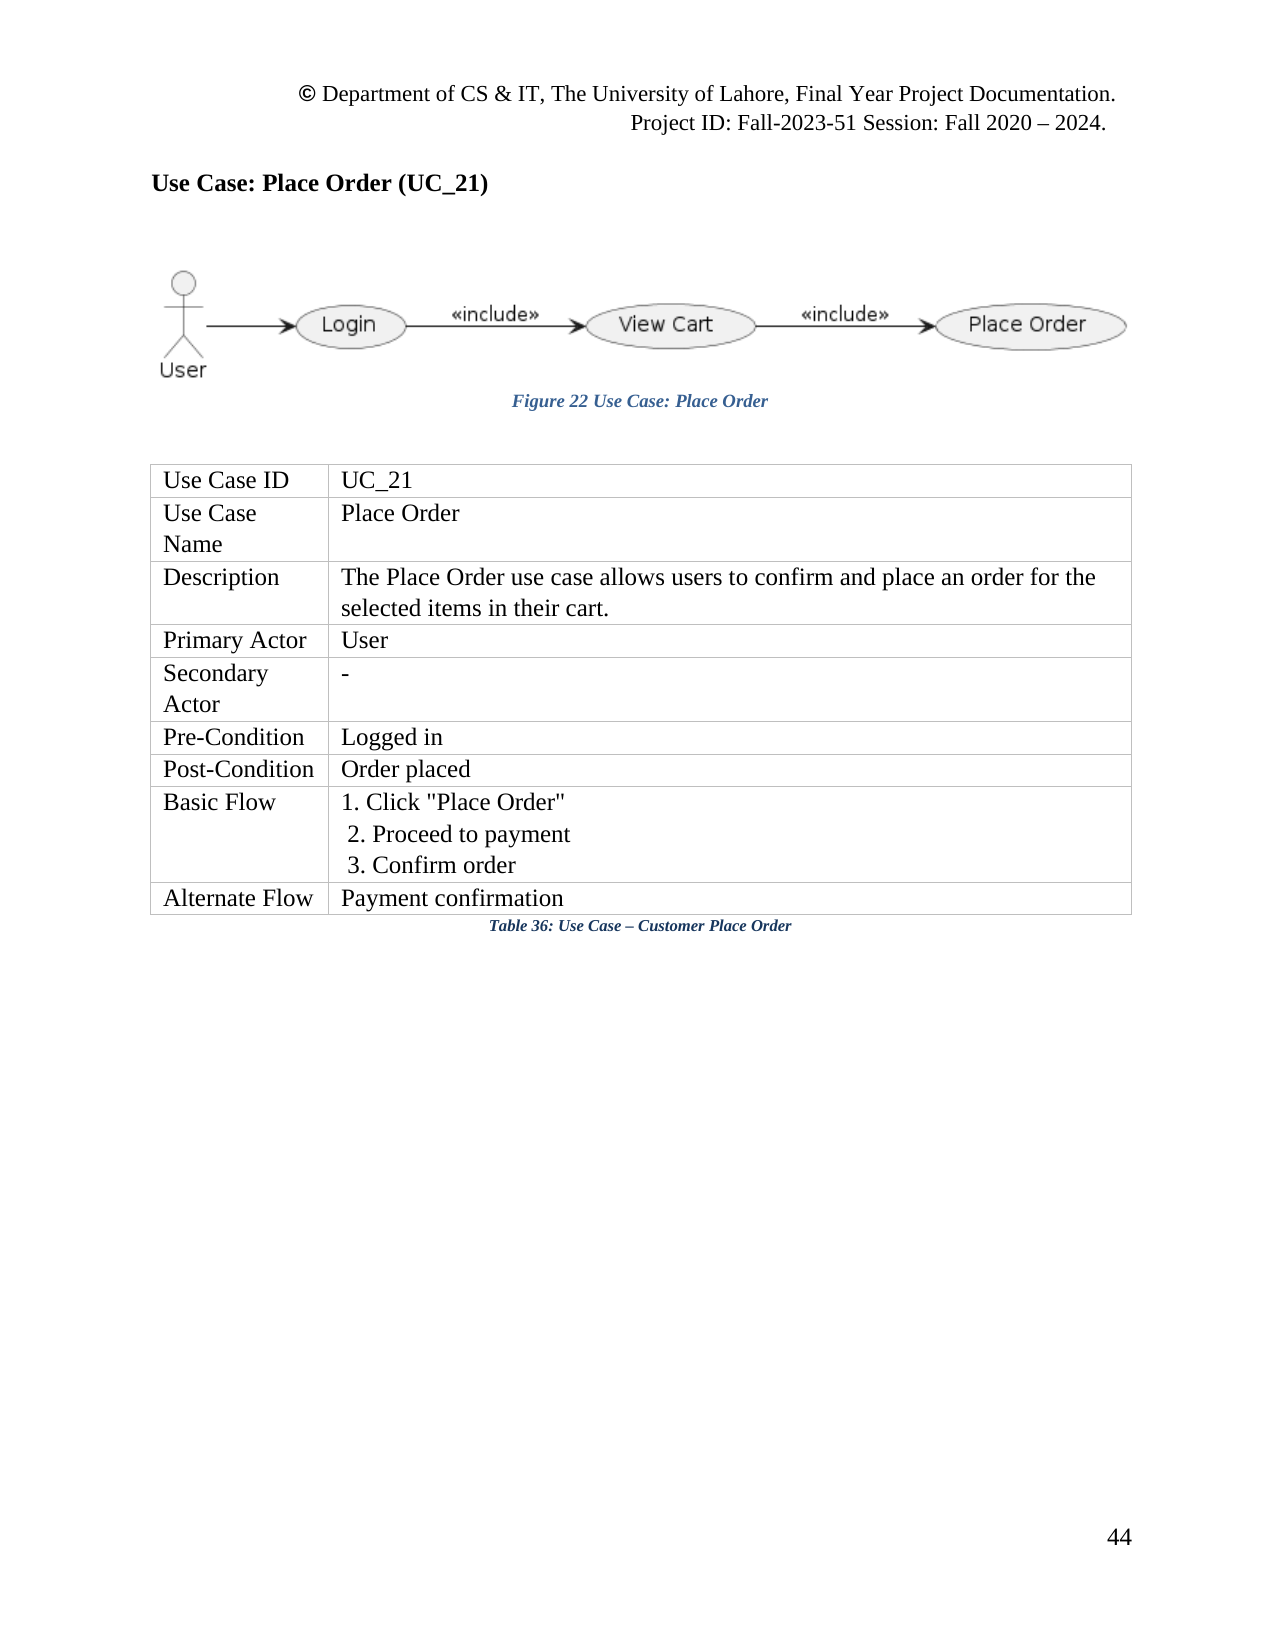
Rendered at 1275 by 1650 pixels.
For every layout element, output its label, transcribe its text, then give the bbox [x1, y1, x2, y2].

picture [151, 262, 1133, 388]
table_cell Alternate Flow [151, 883, 328, 914]
table_cell Description [151, 562, 328, 624]
table_cell Place Order [329, 498, 1131, 561]
table_cell Logged in [329, 722, 1131, 753]
subtitle Figure 22 Use Case: Place Order [150, 390, 1132, 412]
table_cell Primary Actor [151, 625, 328, 657]
table_cell The Place Order use case allows users to confirm and place an order for the selected items in their cart. [329, 562, 1131, 624]
text Use Case: Place Order (UC_21) [151, 168, 1131, 197]
table_cell Use Case Name [151, 498, 328, 561]
table_cell Order placed [329, 755, 1131, 786]
table_cell User [329, 625, 1131, 657]
table_cell Secondary Actor [151, 658, 328, 721]
table_header UC_21 [329, 465, 1131, 497]
table_header Use Case ID [151, 465, 328, 497]
table_cell - [329, 658, 1131, 721]
subtitle Table 36: Use Case – Customer Place Order [150, 915, 1132, 934]
table_cell Post-Condition [151, 755, 328, 786]
table_cell 1. Click "Place Order" 2. Proceed to payment 3. Confirm order [329, 787, 1131, 882]
table_cell Basic Flow [151, 787, 328, 882]
table_cell Payment confirmation [329, 883, 1131, 914]
table_cell Pre-Condition [151, 722, 328, 753]
